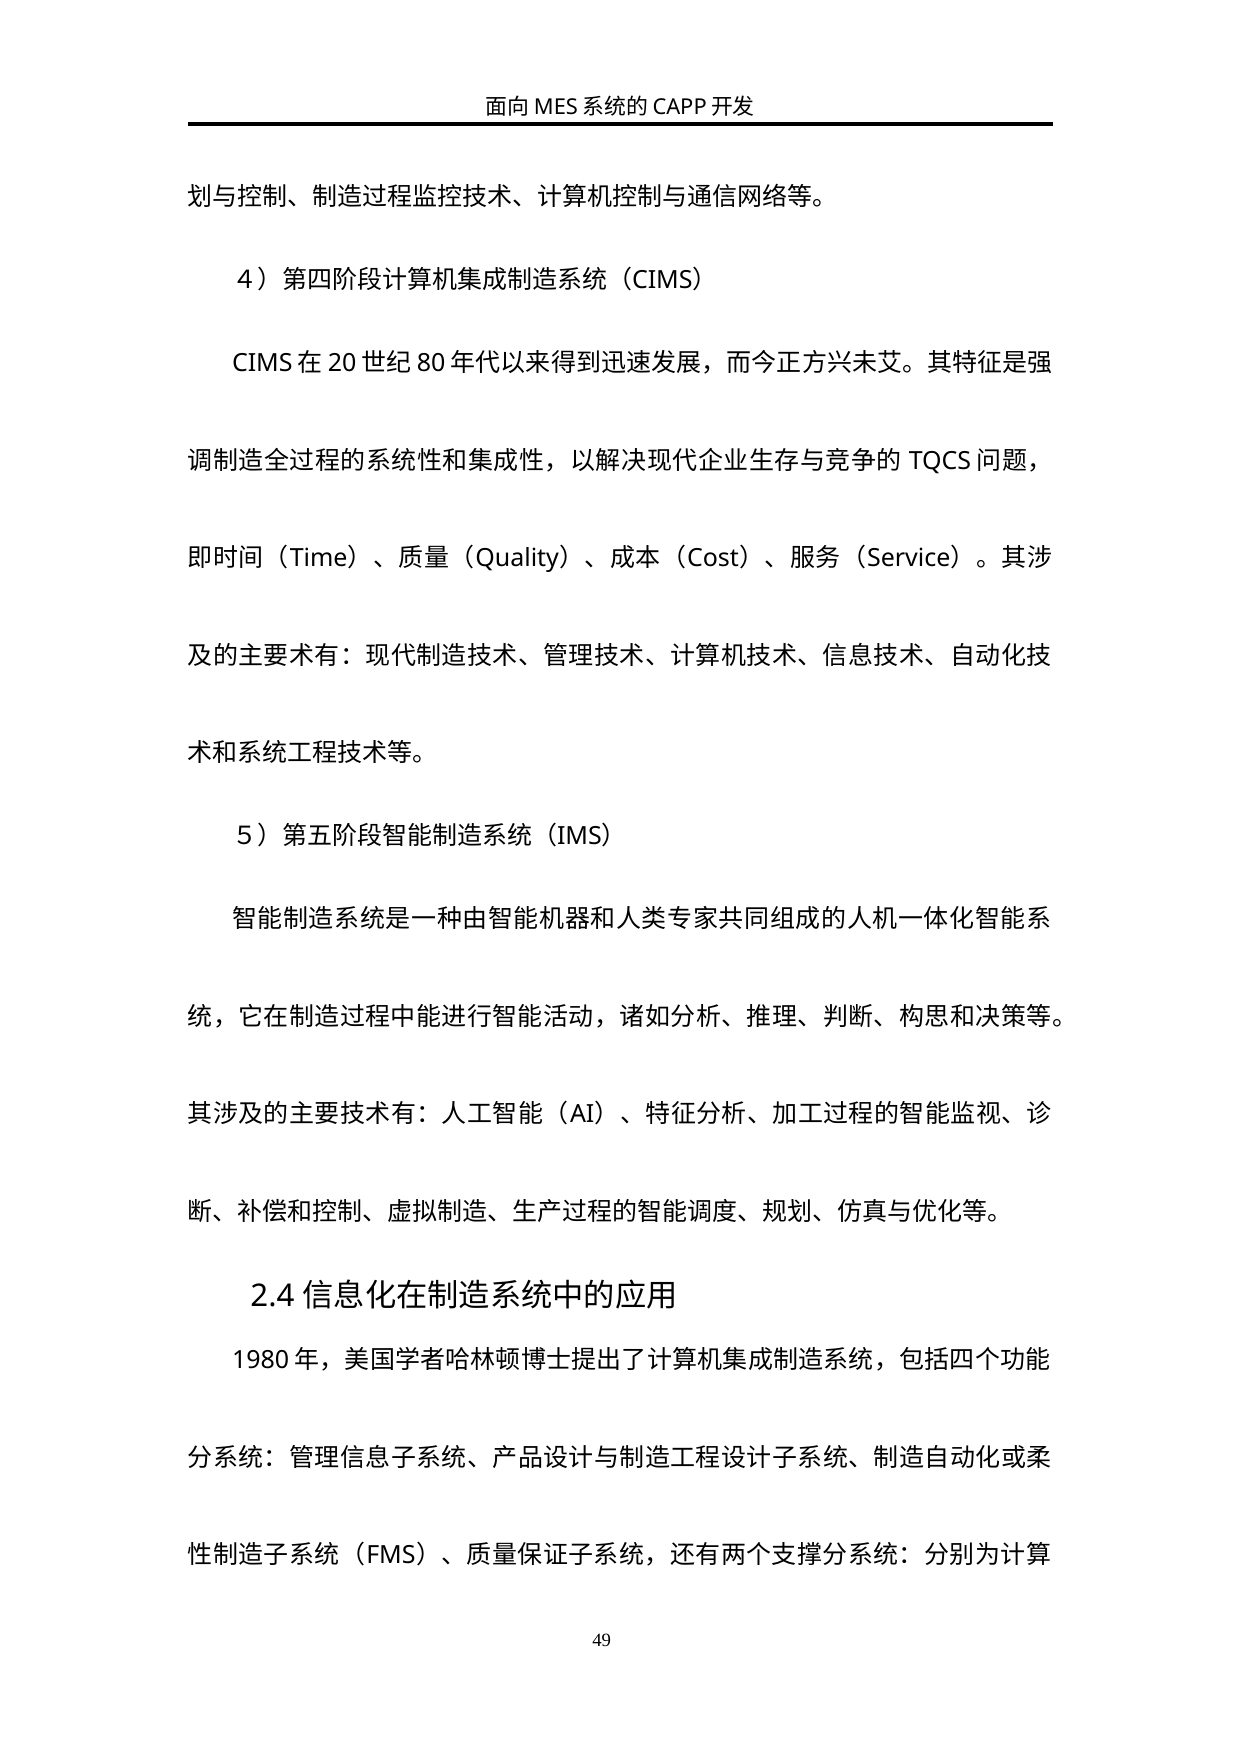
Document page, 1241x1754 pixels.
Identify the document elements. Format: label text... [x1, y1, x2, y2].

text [187, 162, 1053, 227]
text CIMS在20世纪80年代以来得到迅速发展，而今正方兴未艾。其特征是强调制造全过程的系统性和集成性，以解决现代企业生存与竞争的TQCS问题，即时间（Time）、质量（Quality）、成本（Cost）、服务（Service）。其涉及的主要术有：现代制造技术、管理技术、计算机技术、信息技术、自动化技术和系统工程技术等。 [187, 328, 1053, 783]
text ５）第五阶段智能制造系统（IMS） [187, 801, 1053, 866]
text ４）第四阶段计算机集成制造系统（CIMS） [187, 245, 1053, 310]
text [187, 1325, 1053, 1585]
text 智能制造系统是一种由智能机器和人类专家共同组成的人机一体化智能系统，它在制造过程中能进行智能活动，诸如分析、推理、判断、构思和决策等。其涉及的主要技术有：人工智能（AI）、特征分析、加工过程的智能监视、诊断、补偿和控制、虚拟制造、生产过程的智能调度、规划、仿真与优化等。 [187, 884, 1053, 1242]
text 2.4 信息化在制造系统中的应用 [250, 1260, 1053, 1325]
